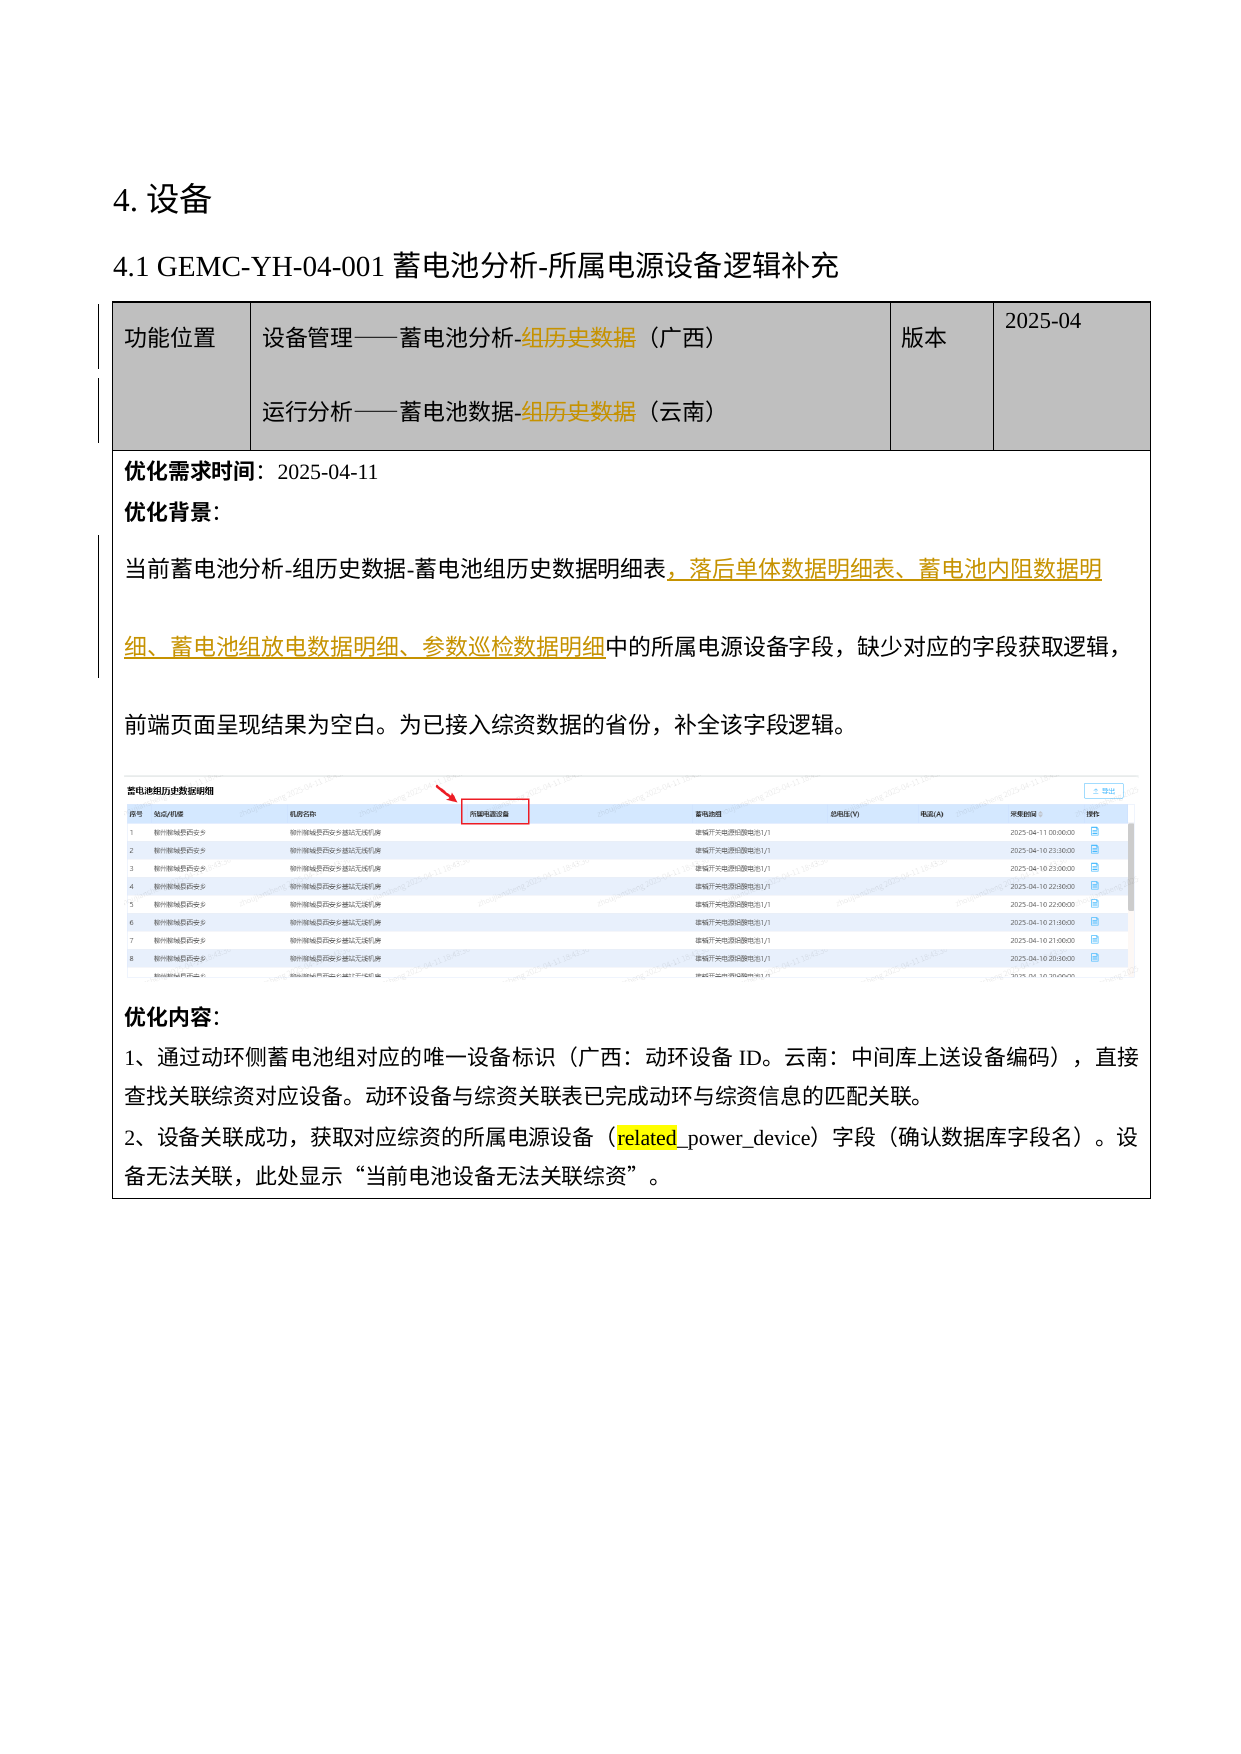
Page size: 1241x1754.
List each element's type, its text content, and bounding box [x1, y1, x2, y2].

picture [124, 778, 1139, 985]
table_header 2025-04 [994, 306, 1150, 453]
subtitle 设备 [113, 164, 1127, 229]
subtitle GEMC-YH-04-001 蓄电池分析-所属电源设备逻辑补充 [113, 234, 1127, 299]
table_header 版本 [891, 306, 993, 453]
table_header 设备管理——蓄电池分析-（广西） 运行分析——蓄电池数据-（云南） [251, 306, 890, 453]
table_cell 优化需求时间：2025-04-11 优化背景： 当前蓄电池分析-组历史数据-蓄电池组历史数据明细表中的所属电源设备字段，缺少对应的字段获取逻辑，前端页面呈现结果为空白。为已接入综资数据的省份，补全该字段逻辑。 优化内容： 通过动环侧蓄电池组对应的唯一设备标识（广西：动环设备ID。云南：中间库上送设备编码），直接查找关联综资对应设备。动环设备与综资关联表已完成动环与综资信息的匹配关联。 设备关联成功，获取对应综资的所属电源设备（related_power_device）字段（确认数据库字段名）。设备无法关联，此处显示“当前电池设备无法关联综资”。 在数据明细表的所属电源设备字段旁增加解释说明，文案？：该字段获取蓄电池组对应综资信息。 [113, 454, 1150, 1201]
table_header 功能位置 [113, 306, 250, 453]
